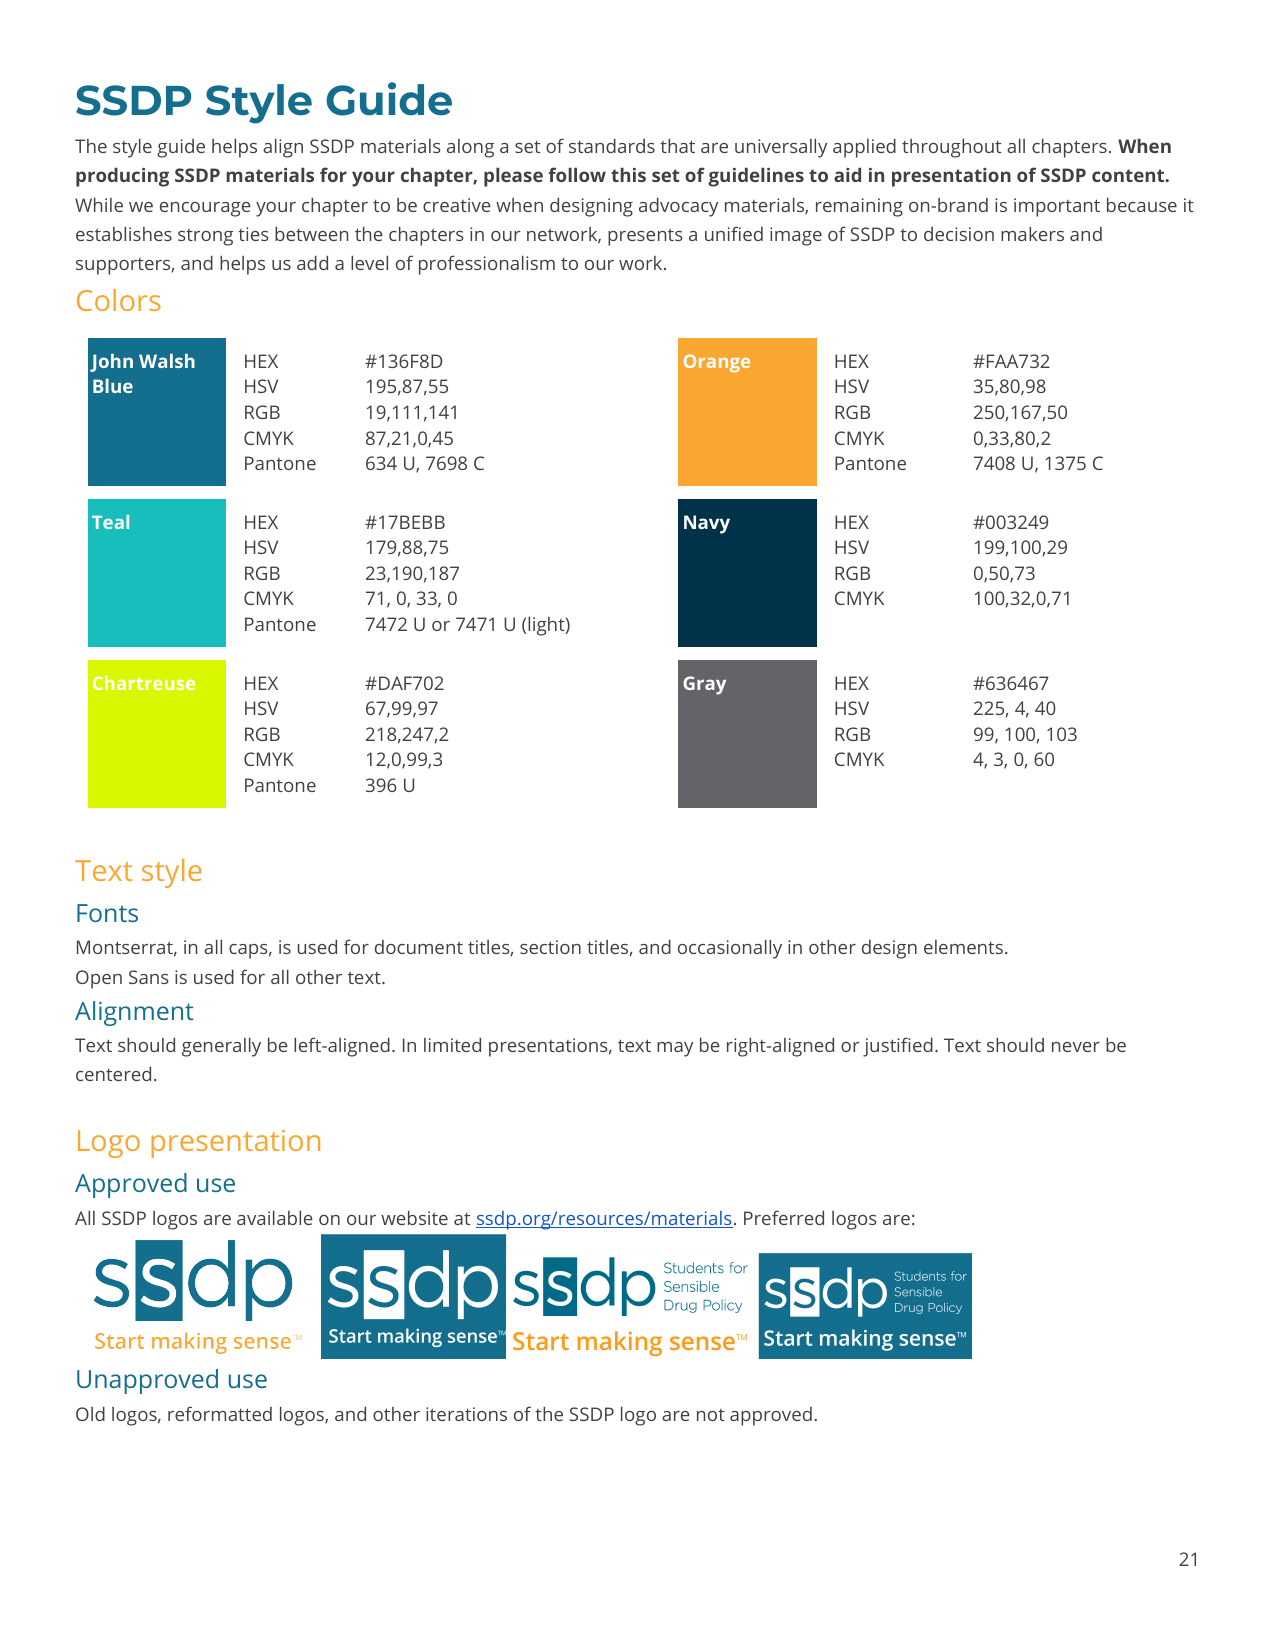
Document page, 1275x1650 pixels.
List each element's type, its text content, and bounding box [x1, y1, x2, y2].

text Old logos, reformatted logos, and other iterations of the SSDP logo are not approved. [75, 1401, 1200, 1427]
subtitle Text style [75, 850, 1200, 890]
table_cell #17BEBB 179,88,75 23,190,187 71, 0, 33, 0 7472 U or 7471 U (light) [361, 499, 666, 647]
table_header #136F8D 195,87,55 19,111,141 87,21,0,45 634 U, 7698 C [361, 338, 666, 486]
table_header HEX HSV RGB CMYK Pantone [239, 338, 348, 486]
table_header #FAA732 35,80,98 250,167,50 0,33,80,2 7408 U, 1375 C [969, 338, 1202, 486]
table_cell Gray [678, 660, 817, 808]
text SSDP Style Guide [75, 75, 1200, 126]
table_header HEX HSV RGB CMYK Pantone [830, 338, 956, 486]
subtitle Unapproved use [75, 1362, 1200, 1396]
table_cell Teal [88, 499, 226, 647]
table_cell Navy [678, 499, 817, 647]
subtitle Alignment [75, 993, 1200, 1027]
subtitle Colors [75, 280, 1200, 319]
table_header Orange [678, 338, 817, 486]
table_cell Chartreuse [88, 660, 226, 808]
table_cell HEX HSV RGB CMYK [830, 660, 956, 808]
table_cell #DAF702 67,99,97 218,247,2 12,0,99,3 396 U [361, 660, 666, 808]
text The style guide helps align SSDP materials along a set of standards that are universally applied throughout all chapters. When producing SSDP materials for your chapter, please follow this set of guidelines to aid in presentation of SSDP content. While we encourage your chapter to be creative when designing advocacy materials, remaining on-brand is important because it establishes strong ties between the chapters in our network, presents a unified image of SSDP to decision makers and supporters, and helps us add a level of professionalism to our work. [75, 133, 1200, 276]
table_cell HEX HSV RGB CMYK Pantone [239, 660, 348, 808]
text All SSDP logos are available on our website at ssdp.org/resources/materials. Preferred logos are: [75, 1205, 1200, 1231]
text Text should generally be left-aligned. In limited presentations, text may be right-aligned or justified. Text should never be centered. [75, 1032, 1200, 1117]
table_cell #636467 225, 4, 40 99, 100, 103 4, 3, 0, 60 [969, 660, 1202, 808]
table_cell HEX HSV RGB CMYK [830, 499, 956, 647]
picture [758, 1253, 972, 1359]
table_header John Walsh Blue [88, 338, 226, 486]
picture [75, 1234, 754, 1359]
text Montserrat, in all caps, is used for document titles, section titles, and occasionally in other design elements. [75, 935, 1200, 960]
table_cell HEX HSV RGB CMYK Pantone [239, 499, 348, 647]
subtitle Fonts [75, 896, 1200, 930]
table_cell #003249 199,100,29 0,50,73 100,32,0,71 [969, 499, 1202, 647]
subtitle Approved use [75, 1166, 1200, 1200]
text Open Sans is used for all other text. [75, 964, 1200, 989]
subtitle Logo presentation [75, 1120, 1200, 1160]
